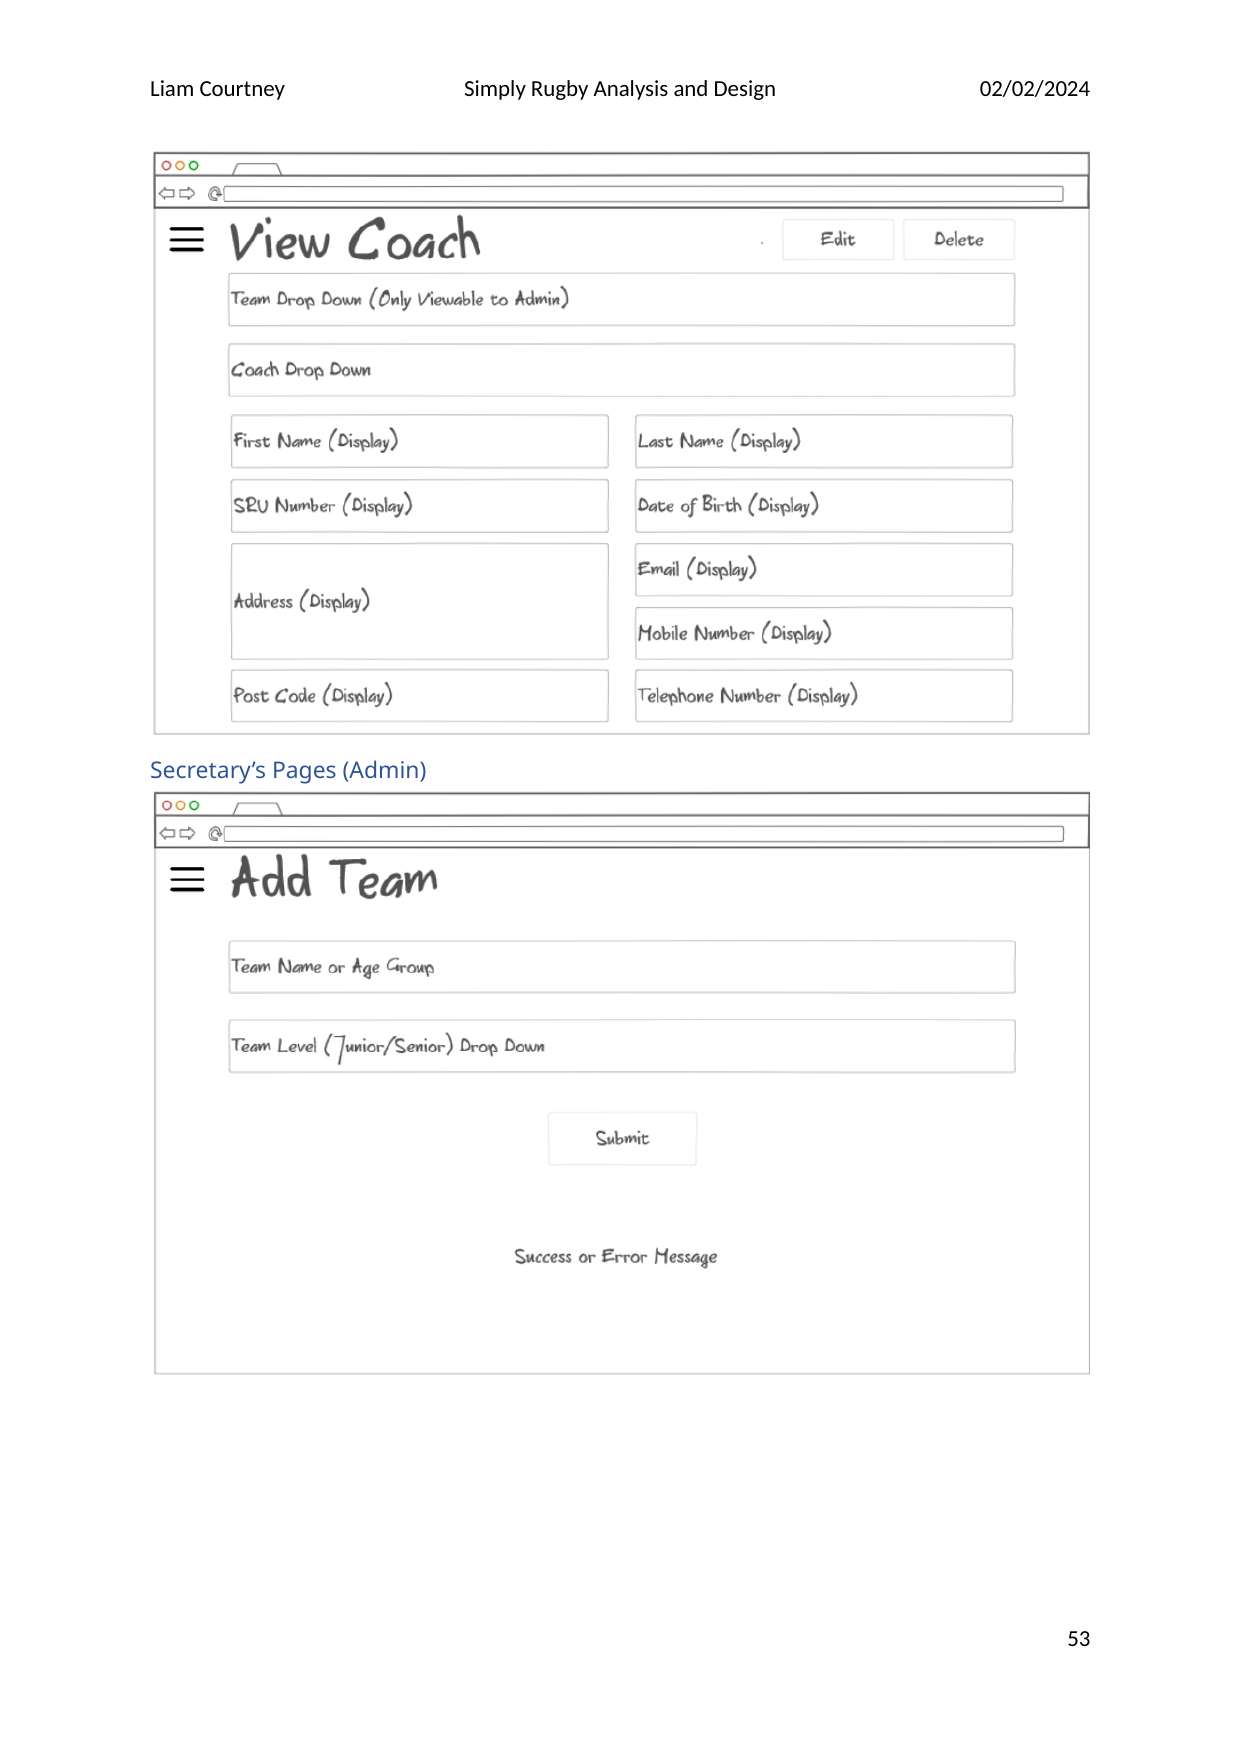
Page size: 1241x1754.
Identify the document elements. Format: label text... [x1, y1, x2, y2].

picture [150, 150, 1091, 736]
subtitle Secretary’s Pages (Admin) [150, 754, 1090, 785]
picture [150, 787, 1091, 1375]
